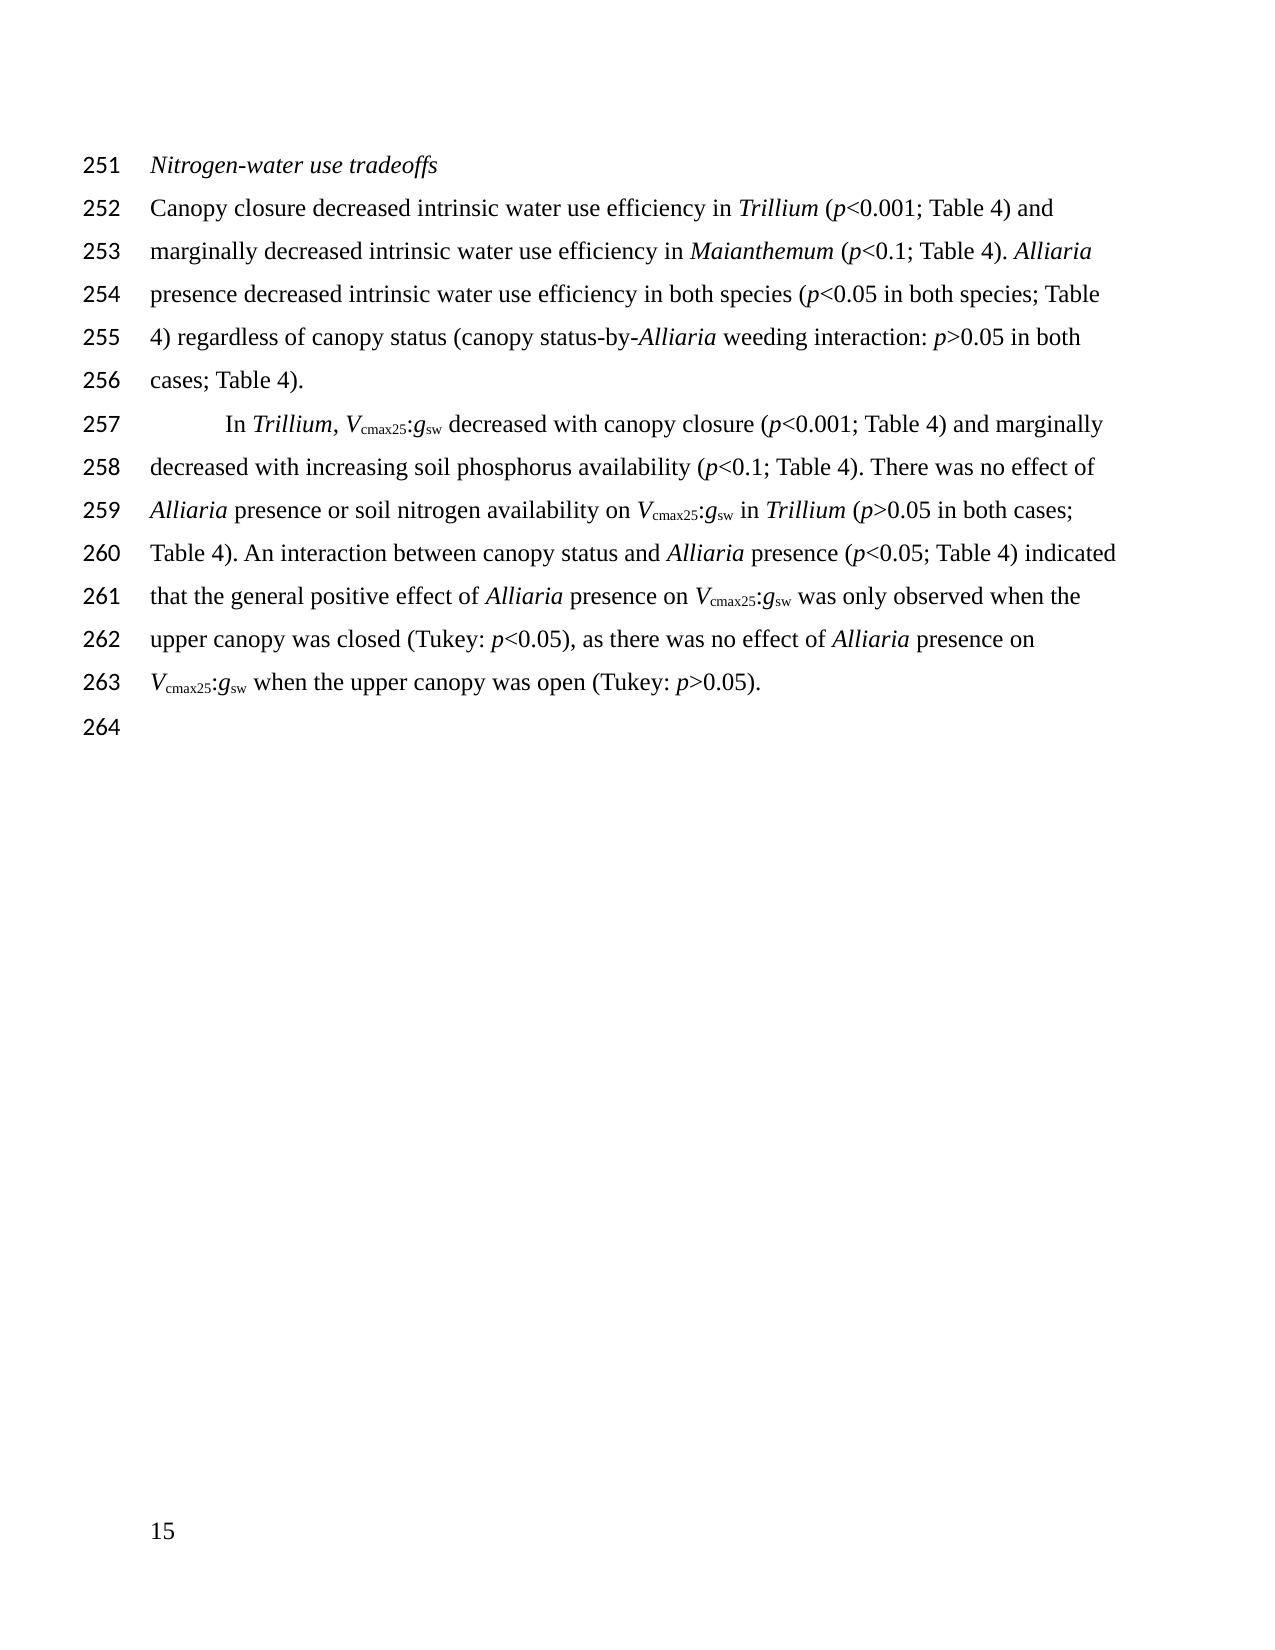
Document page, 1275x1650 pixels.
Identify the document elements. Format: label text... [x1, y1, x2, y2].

text Nitrogen-water use tradeoffs [150, 150, 1125, 179]
text Canopy closure decreased intrinsic water use efficiency in Trillium (p<0.001; Table 4) and marginally decreased intrinsic water use efficiency in Maianthemum (p<0.1; Table 4). Alliaria presence decreased intrinsic water use efficiency in both species (p<0.05 in both species; Table 4) regardless of canopy status (canopy status-by-Alliaria weeding interaction: p>0.05 in both cases; Table 4). [150, 193, 1125, 394]
text In Trillium, Vcmax25:gsw decreased with canopy closure (p<0.001; Table 4) and marginally decreased with increasing soil phosphorus availability (p<0.1; Table 4). There was no effect of Alliaria presence or soil nitrogen availability on Vcmax25:gsw in Trillium (p>0.05 in both cases; Table 4). An interaction between canopy status and Alliaria presence (p<0.05; Table 4) indicated that the general positive effect of Alliaria presence on Vcmax25:gsw was only observed when the upper canopy was closed (Tukey: p<0.05), as there was no effect of Alliaria presence on Vcmax25:gsw when the upper canopy was open (Tukey: p>0.05). [150, 409, 1125, 696]
